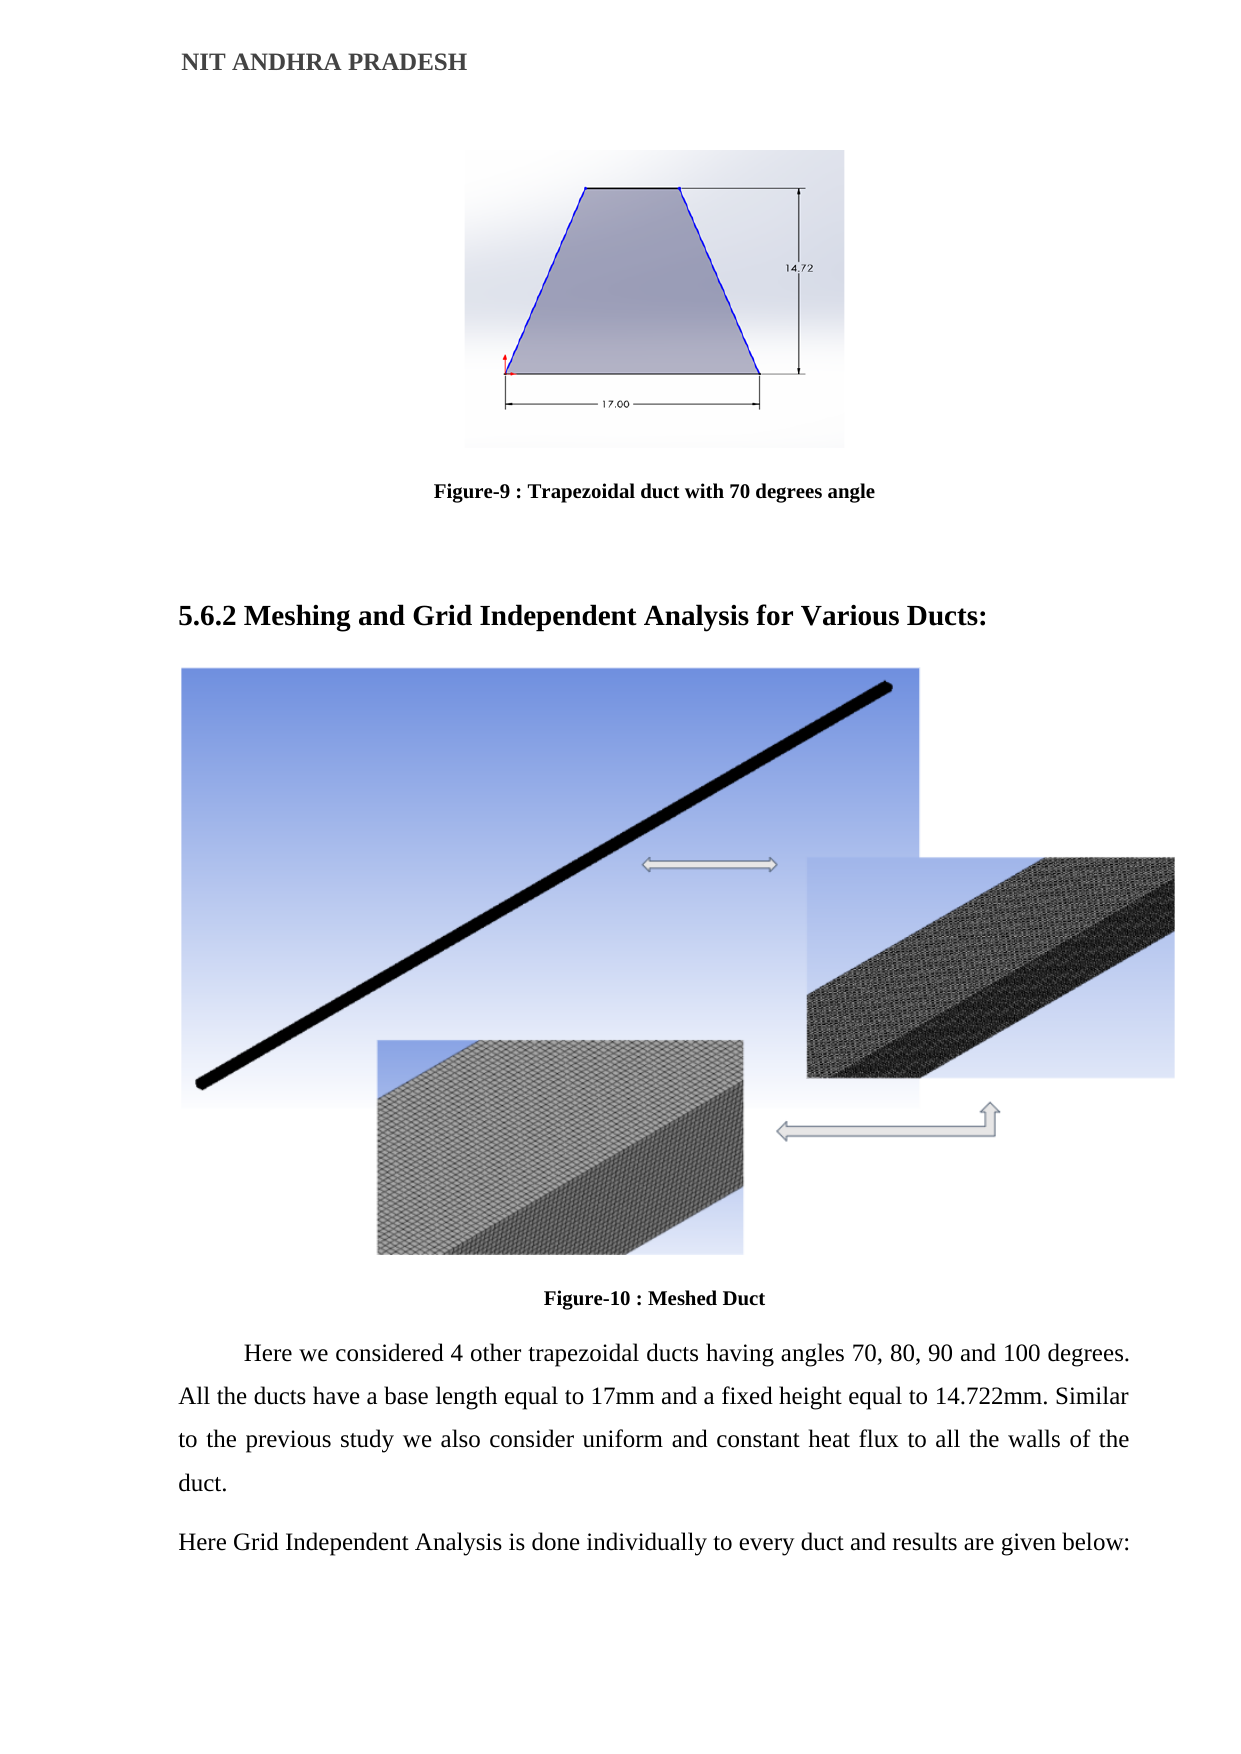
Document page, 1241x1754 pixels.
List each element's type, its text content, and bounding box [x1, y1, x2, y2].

text Figure-9 : Trapezoidal duct with 70 degrees angle [169, 479, 1131, 503]
text Here Grid Independent Analysis is done individually to every duct and results are given below: [178, 1527, 1131, 1556]
picture [178, 665, 1175, 1255]
text Here we considered 4 other trapezoidal ducts having angles 70, 80, 90 and 100 degrees. All the ducts have a base length equal to 17mm and a fixed height equal to 14.722mm. Similar to the previous study we also consider uniform and constant heat flux to all the walls of the duct. [178, 1338, 1131, 1496]
picture [464, 150, 845, 448]
text Figure-10 : Meshed Duct [178, 1286, 1131, 1309]
text 5.6.2 Meshing and Grid Independent Analysis for Various Ducts: [178, 598, 1131, 632]
